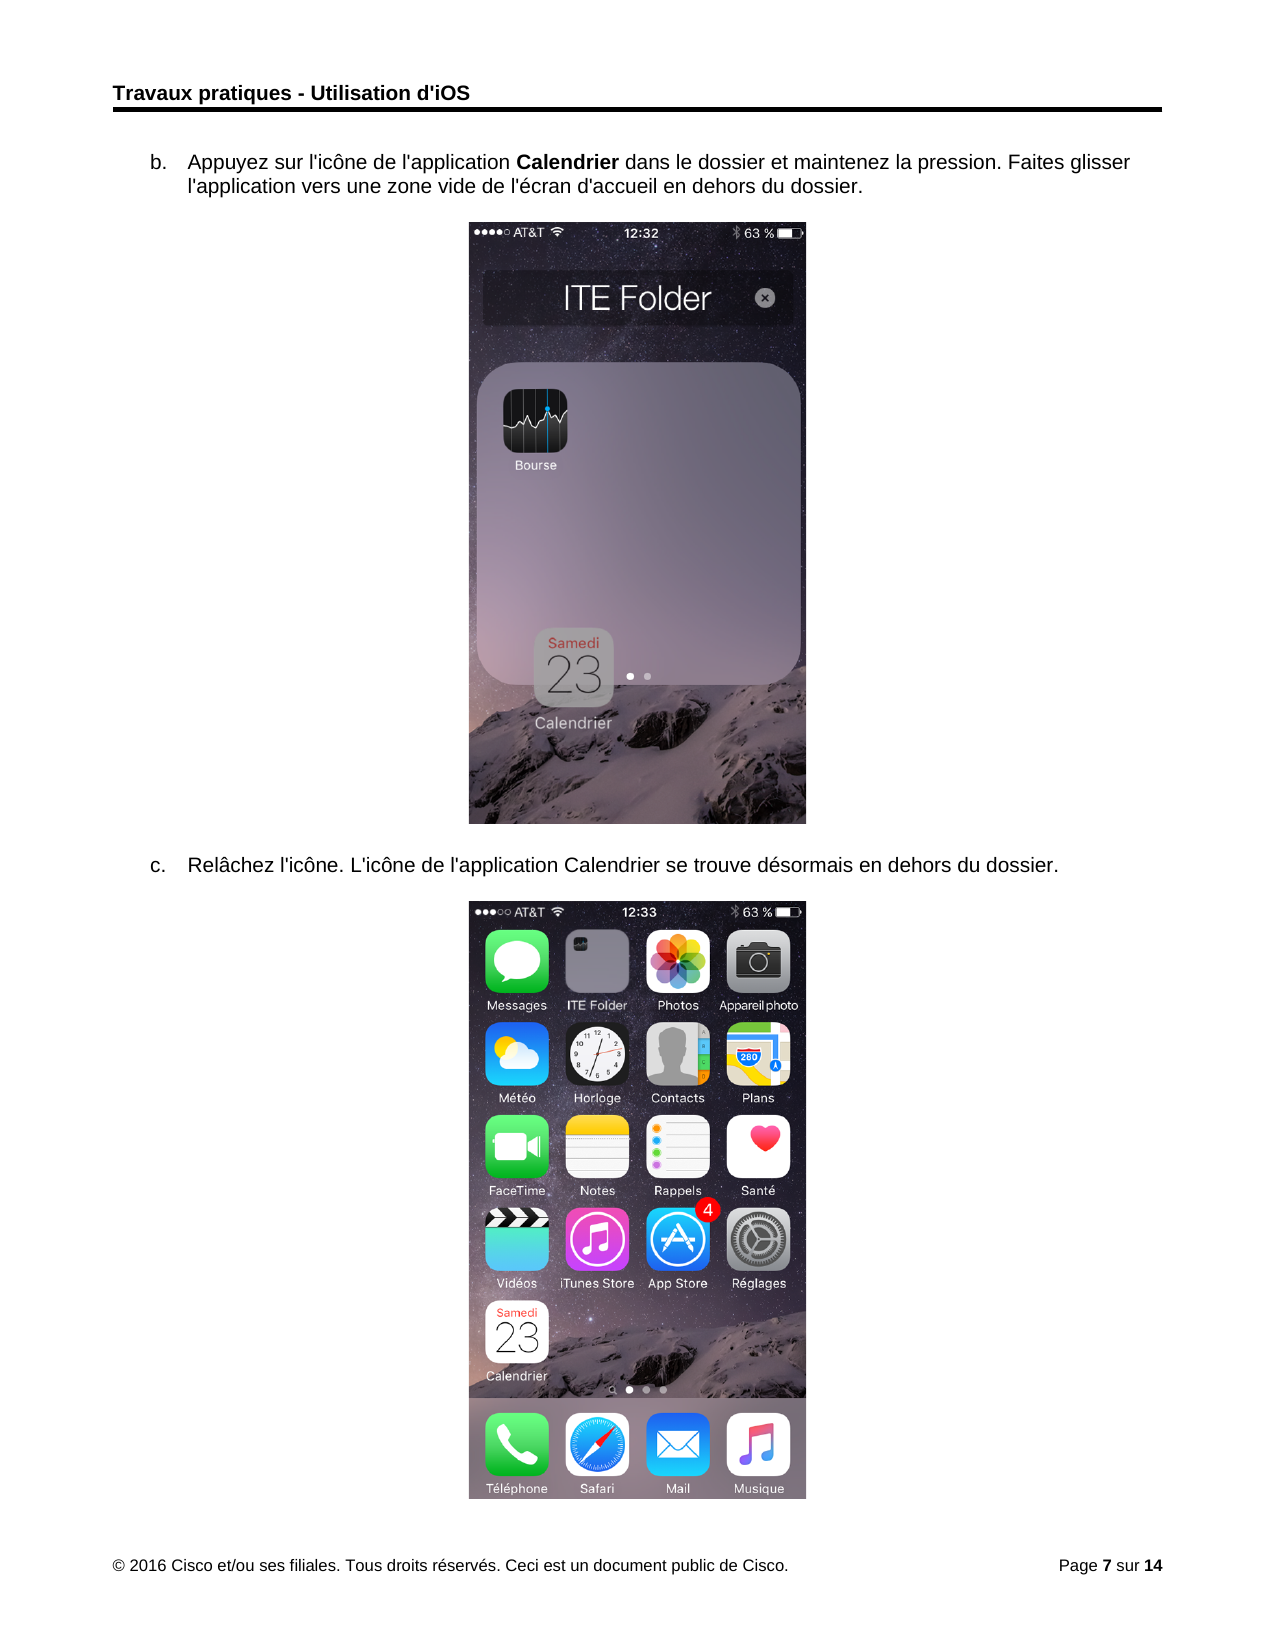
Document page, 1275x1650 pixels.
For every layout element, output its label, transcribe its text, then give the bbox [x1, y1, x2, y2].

text Relâchez l'icône. L'icône de l'application Calendrier se trouve désormais en dehors du dossier. [150, 853, 1162, 877]
picture [468, 222, 807, 824]
text Appuyez sur l'icône de l'application Calendrier dans le dossier et maintenez la pression. Faites glisser l'application vers une zone vide de l'écran d'accueil en dehors du dossier. [150, 150, 1162, 198]
picture [468, 901, 807, 1499]
